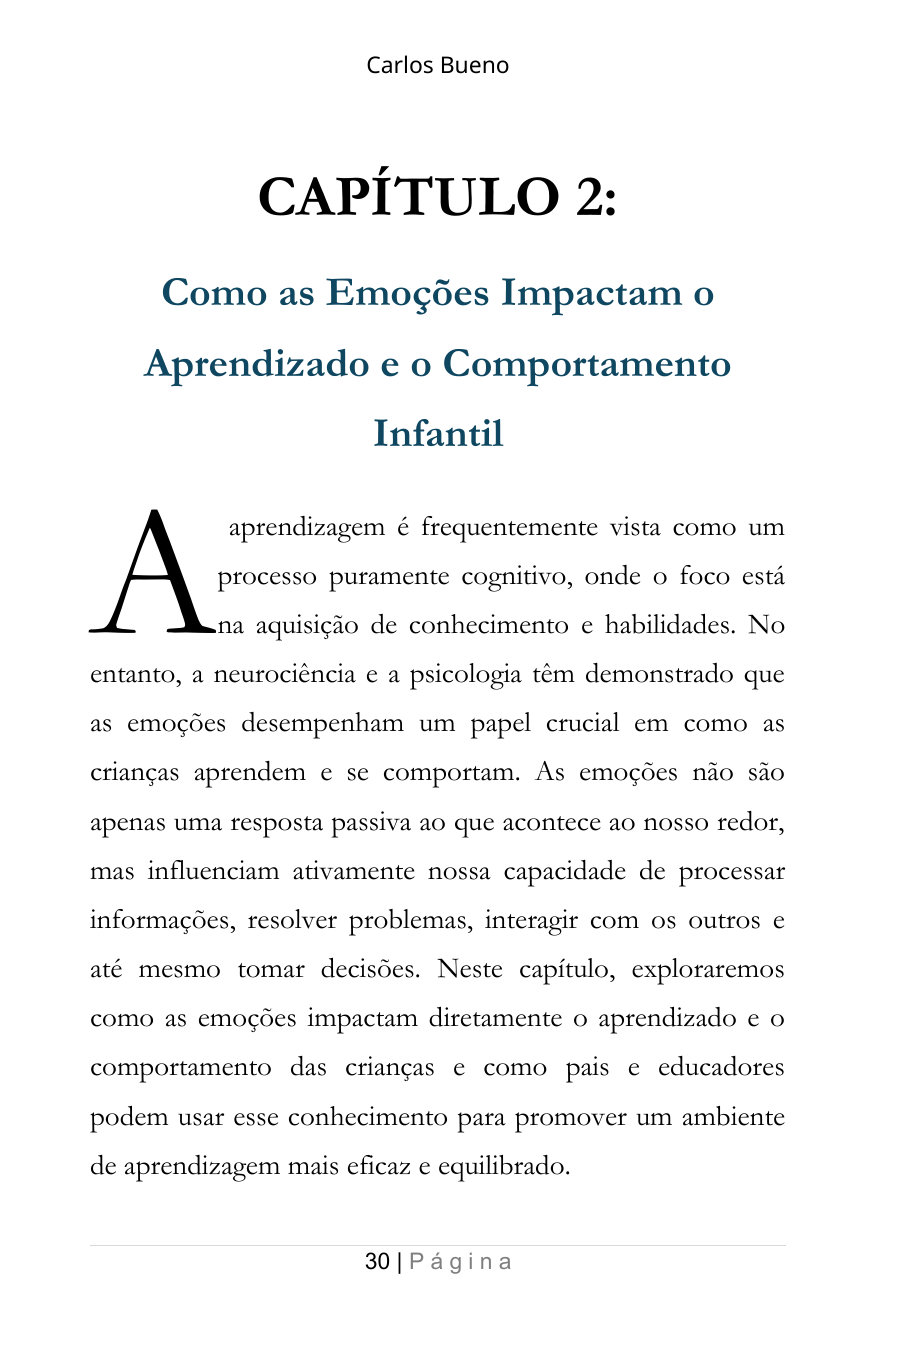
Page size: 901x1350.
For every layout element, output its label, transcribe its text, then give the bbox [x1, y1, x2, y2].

text aprendizagem é frequentemente vista como um processo puramente cognitivo, onde o foco está na aquisição de conhecimento e habilidades. No entanto, a neurociência e a psicologia têm demonstrado que as emoções desempenham um papel crucial em como as crianças aprendem e se comportam. As emoções não são apenas uma resposta passiva ao que acontece ao nosso redor, mas influenciam ativamente nossa capacidade de processar informações, resolver problemas, interagir com os outros e até mesmo tomar decisões. Neste capítulo, exploraremos como as emoções impactam diretamente o aprendizado e o comportamento das crianças e como pais e educadores podem usar esse conhecimento para promover um ambiente de aprendizagem mais eficaz e equilibrado. [90, 510, 786, 1182]
text Como as Emoções Impactam o Aprendizado e o Comportamento Infantil [90, 270, 786, 457]
text CAPÍTULO 2: [90, 165, 786, 231]
